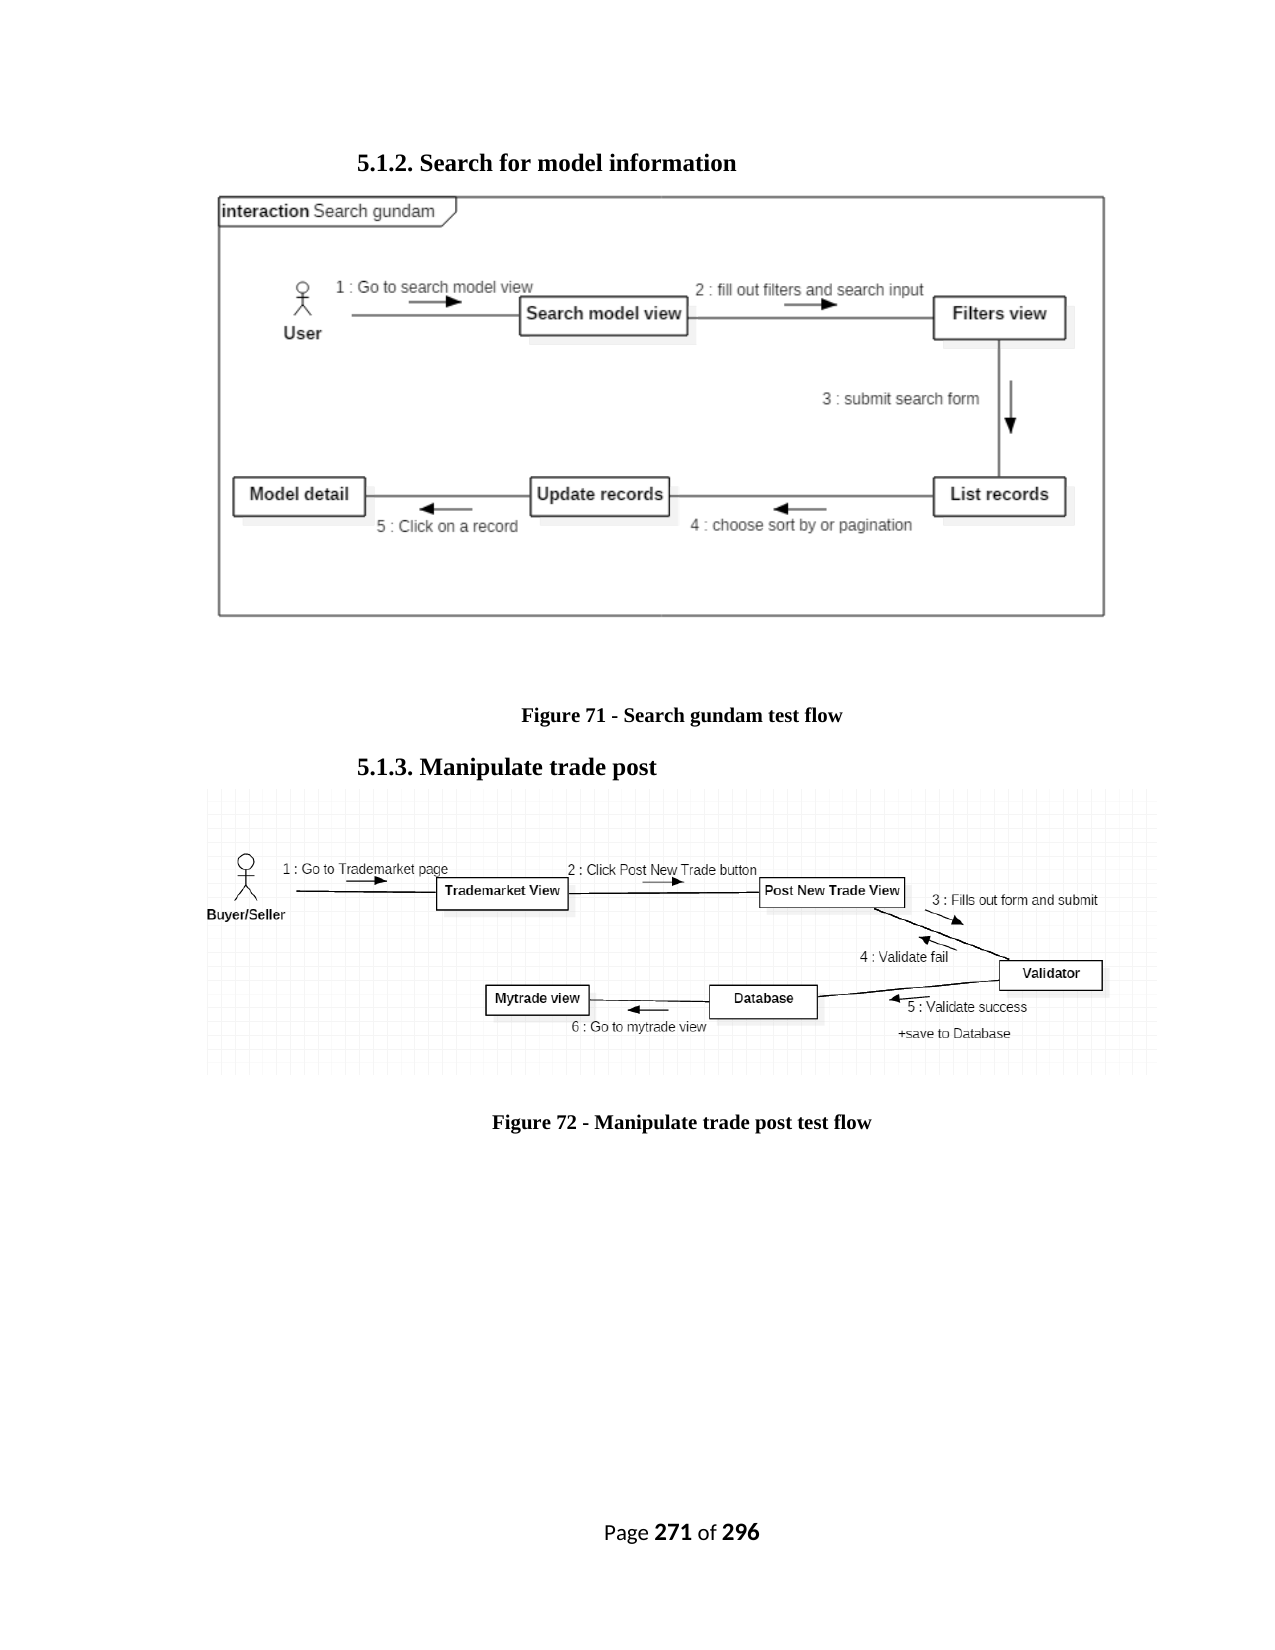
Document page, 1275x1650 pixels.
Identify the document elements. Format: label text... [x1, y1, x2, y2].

picture [206, 185, 1157, 669]
subtitle 5.1.3. Manipulate trade post [207, 752, 1157, 781]
subtitle 5.1.2. Search for model information [207, 148, 1157, 176]
picture [206, 789, 1157, 1075]
